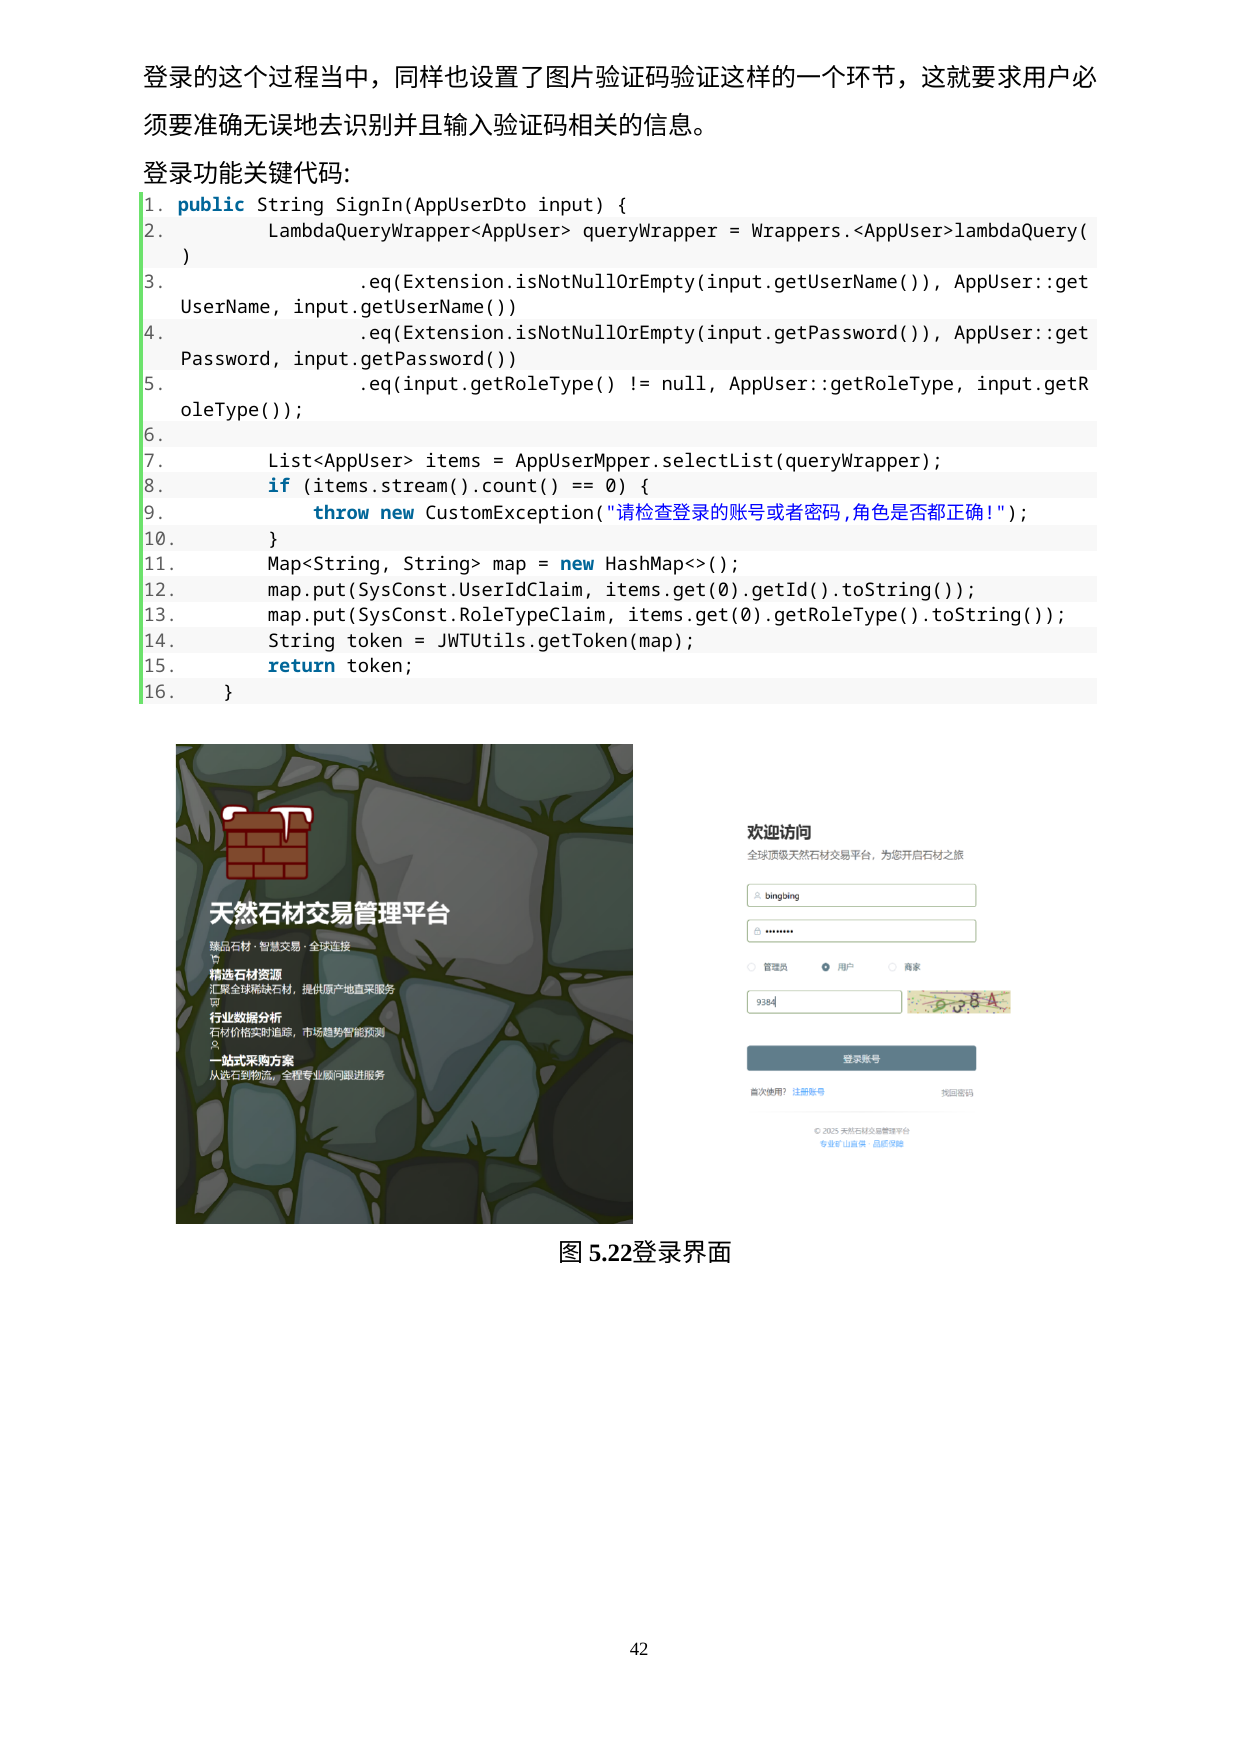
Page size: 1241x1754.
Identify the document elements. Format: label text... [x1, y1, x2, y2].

list String token = JWTUtils.getToken(map); [143, 627, 1097, 653]
list return token; [143, 653, 1097, 678]
picture [175, 744, 1089, 1224]
list if (items.stream().count() == 0) { [143, 472, 1097, 498]
list .eq(Extension.isNotNullOrEmpty(input.getUserName()), AppUser::getUserName, input.getUserName()) [143, 268, 1097, 319]
list .eq(Extension.isNotNullOrEmpty(input.getPassword()), AppUser::getPassword, input.getPassword()) [143, 319, 1097, 370]
list .eq(input.getRoleType() != null, AppUser::getRoleType, input.getRoleType()); [143, 370, 1097, 421]
list } [143, 678, 1097, 704]
list throw new CustomException("请检查登录的账号或者密码,角色是否都正确!"); [143, 498, 1097, 525]
text 登录功能关键代码: [143, 144, 1097, 192]
list } [143, 525, 1097, 551]
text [143, 48, 1097, 144]
list map.put(SysConst.RoleTypeClaim, items.get(0).getRoleType().toString()); [143, 602, 1097, 627]
list public String SignIn(AppUserDto input) { [143, 192, 1097, 217]
list Map<String, String> map = new HashMap<>(); [143, 551, 1097, 576]
list LambdaQueryWrapper<AppUser> queryWrapper = Wrappers.<AppUser>lambdaQuery() [143, 217, 1097, 268]
list map.put(SysConst.UserIdClaim, items.get(0).getId().toString()); [143, 576, 1097, 602]
list List<AppUser> items = AppUserMpper.selectList(queryWrapper); [143, 447, 1097, 472]
